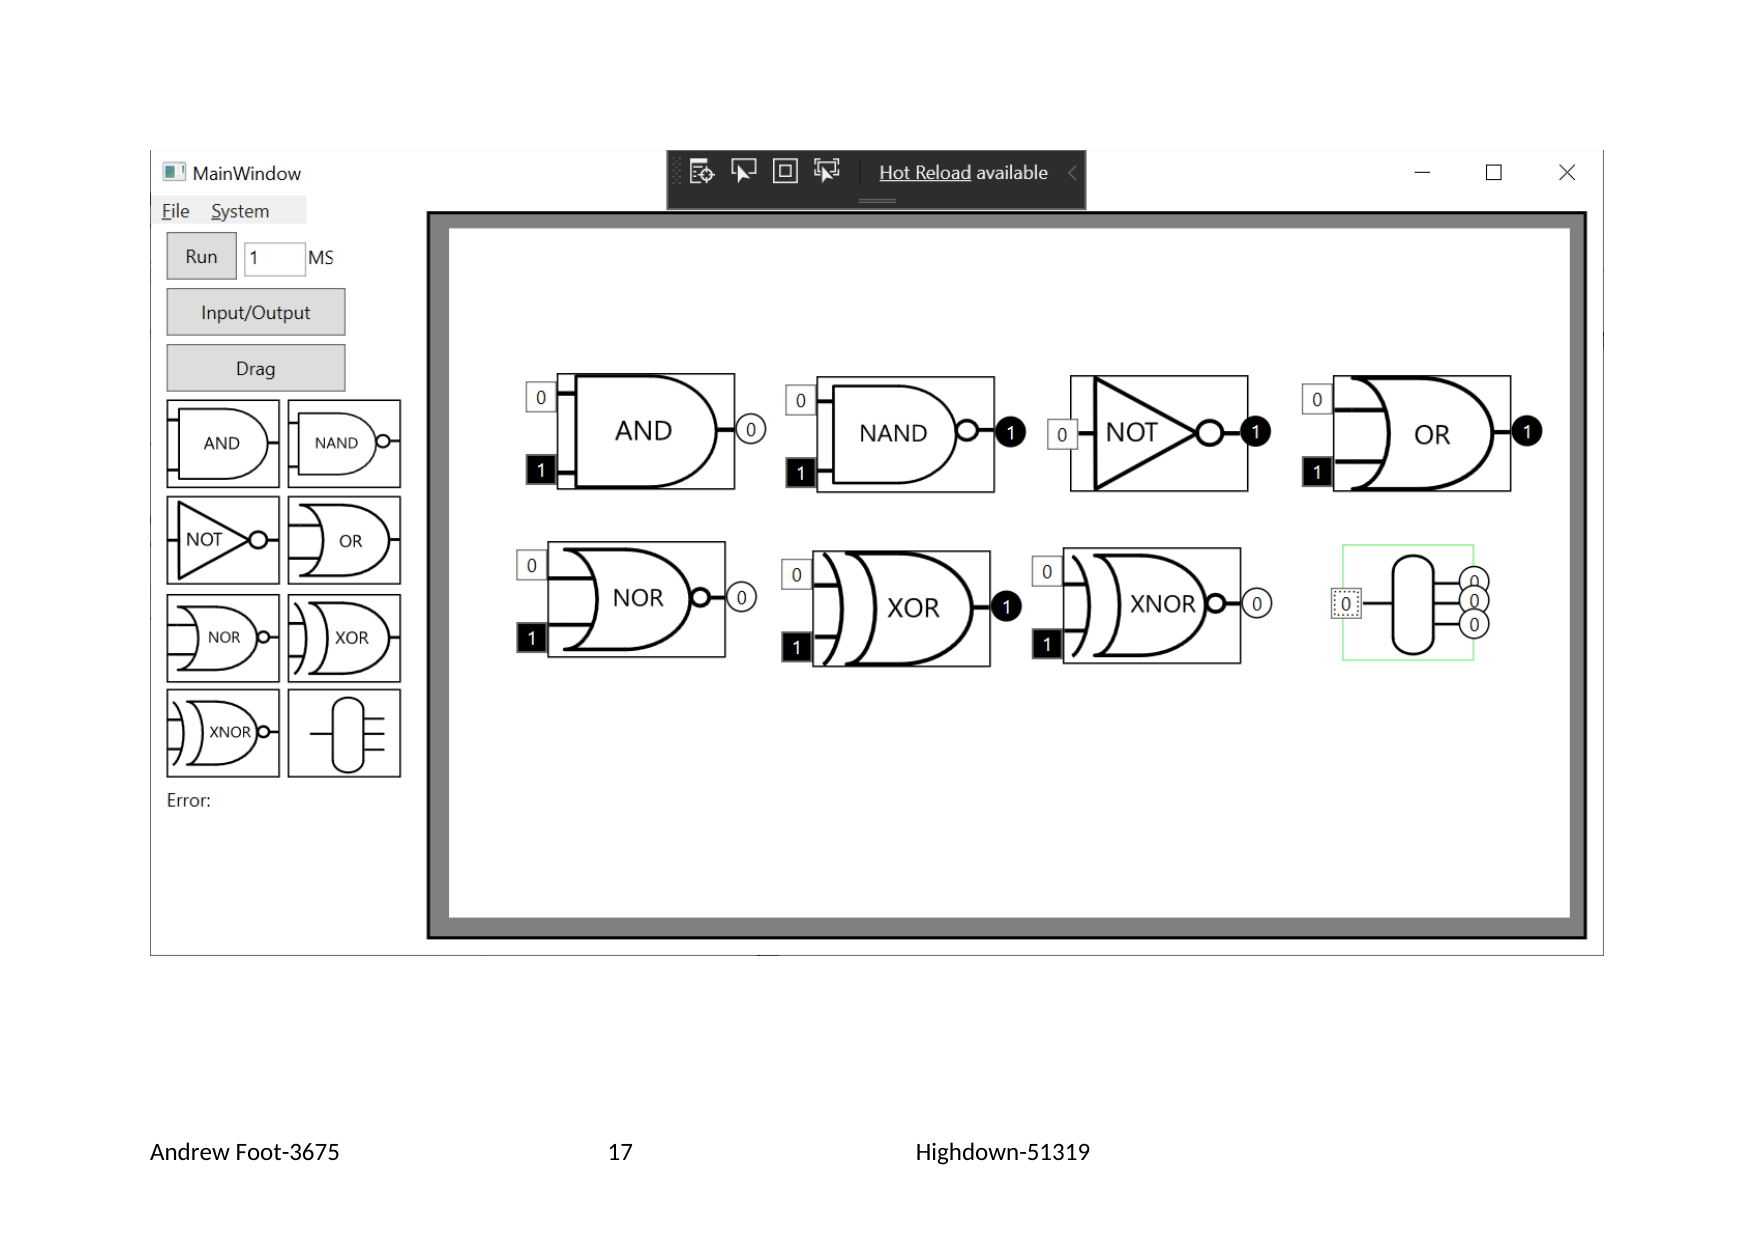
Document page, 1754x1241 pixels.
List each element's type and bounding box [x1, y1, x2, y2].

picture [150, 150, 1604, 956]
